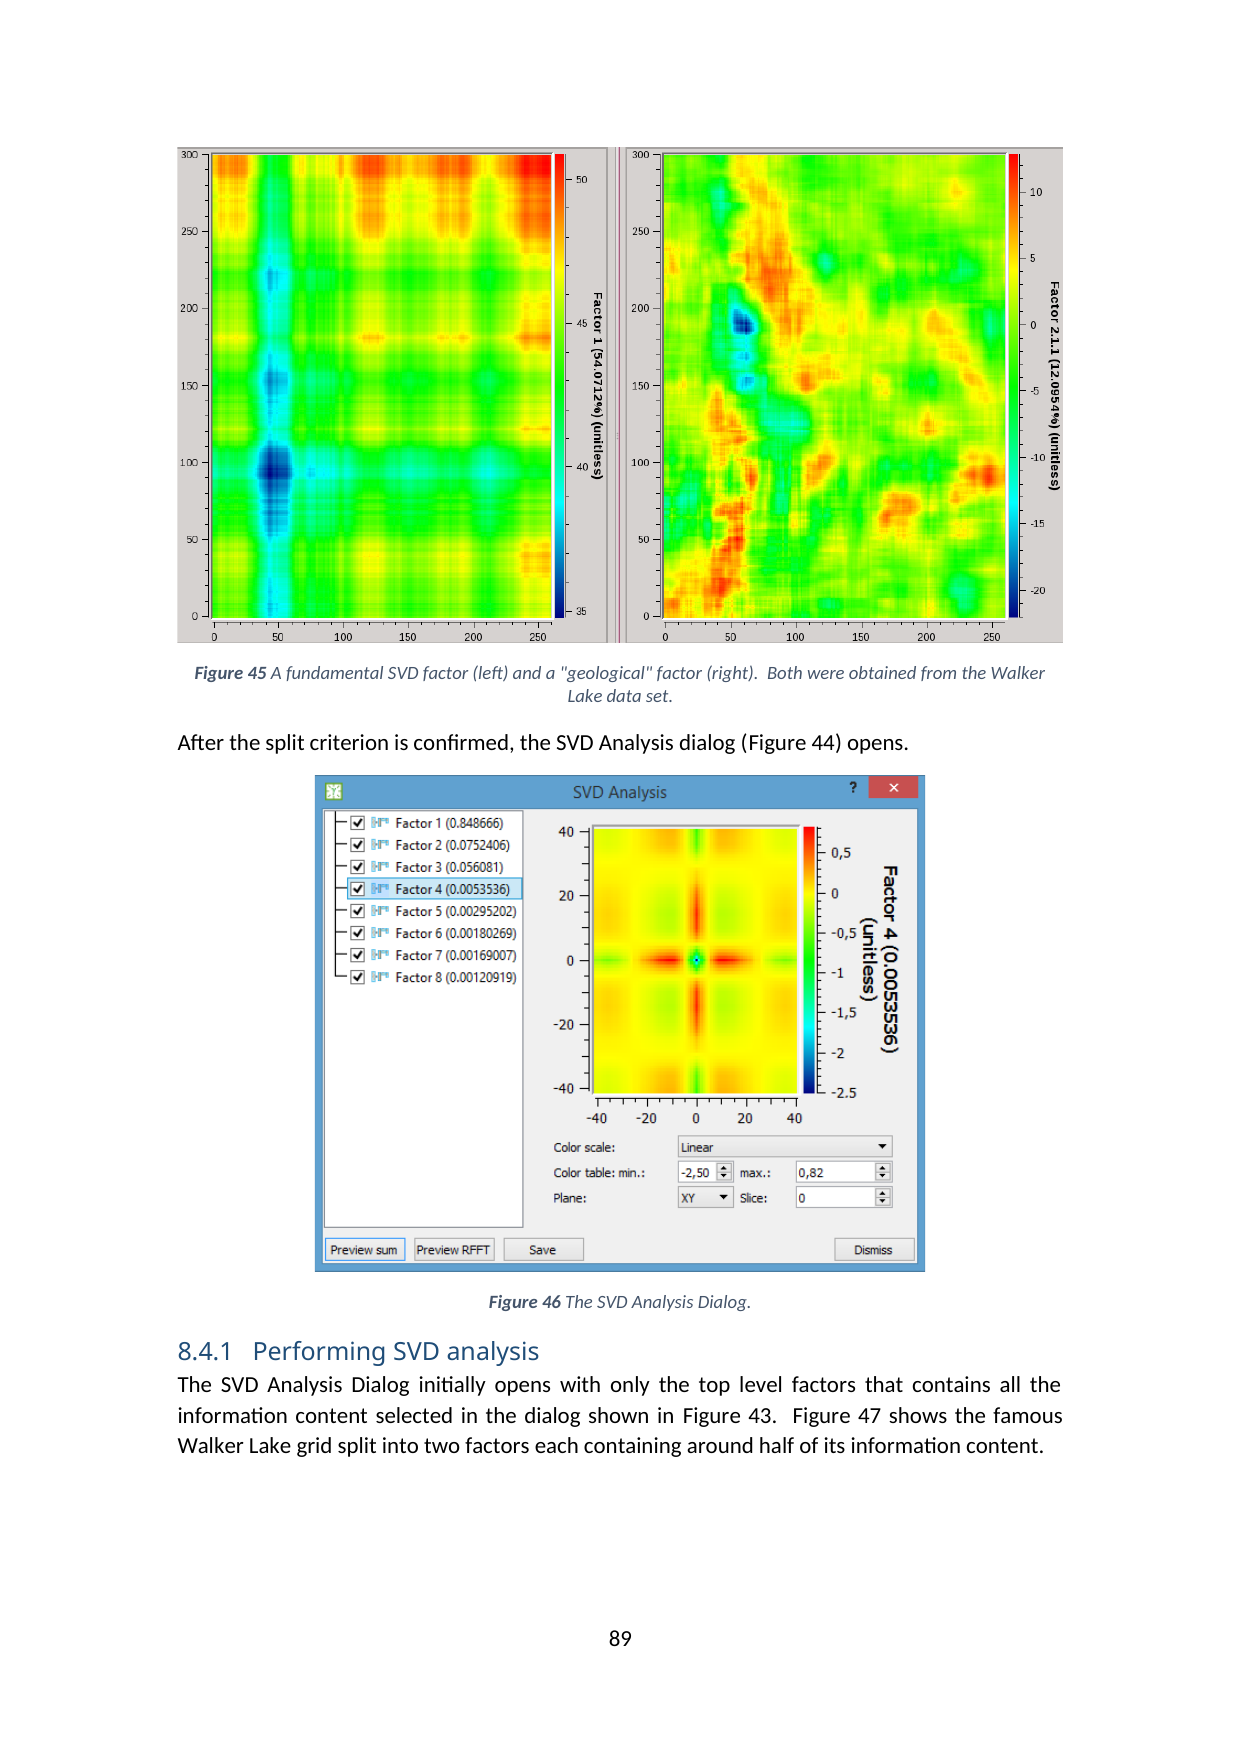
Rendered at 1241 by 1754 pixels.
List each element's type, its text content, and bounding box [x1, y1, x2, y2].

text Figure 45 A fundamental SVD factor (left) and a "geological" factor (right). Both were obtained from the Walker Lake data set. [177, 662, 1063, 707]
text The SVD Analysis Dialog initially opens with only the top level factors that contains all the information content selected in the dialog shown in Figure 43. Figure 47 shows the famous Walker Lake grid split into two factors each containing around half of its information content. [177, 1371, 1063, 1459]
text Figure 46 The SVD Analysis Dialog. [177, 1290, 1063, 1313]
picture [177, 147, 1063, 643]
picture [314, 775, 926, 1272]
text After the split criterion is confirmed, the SVD Analysis dialog (Figure 44) opens. [177, 728, 1063, 756]
subtitle Performing SVD analysis [177, 1334, 1063, 1368]
